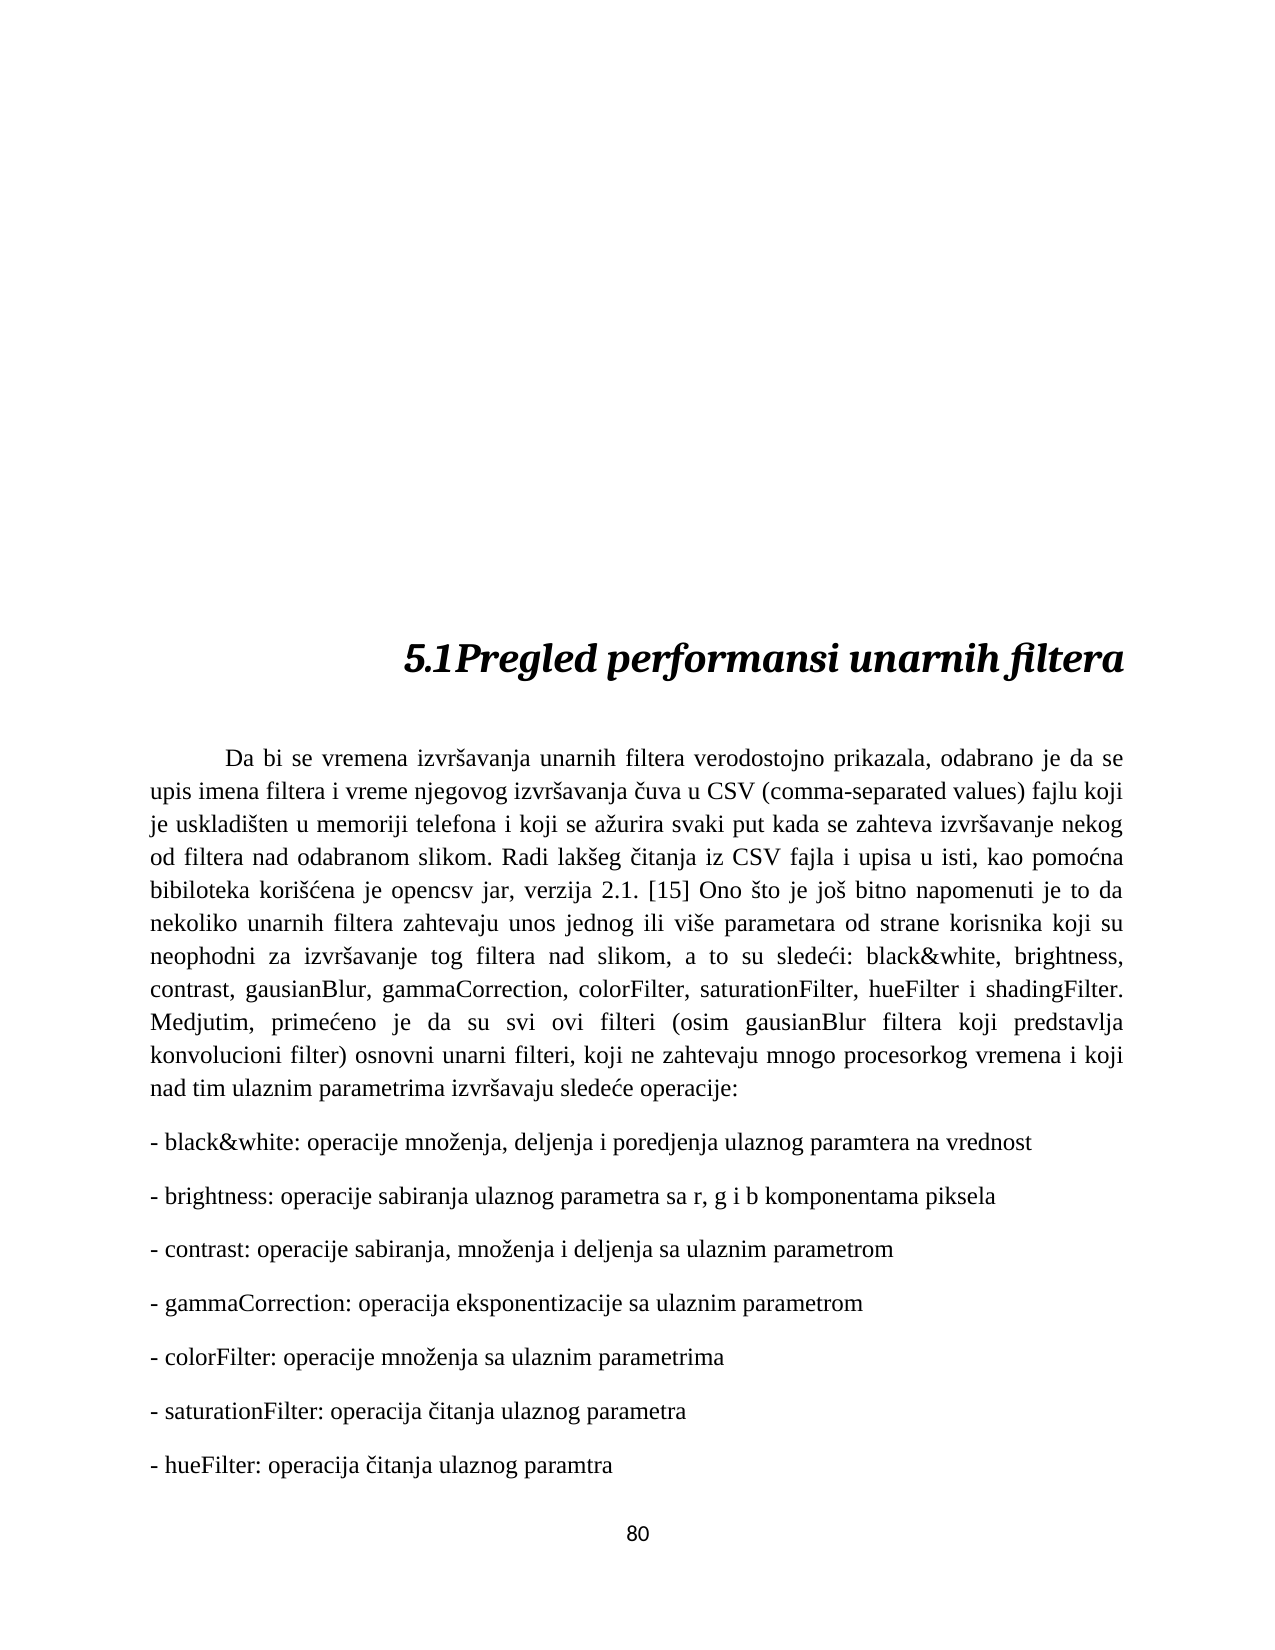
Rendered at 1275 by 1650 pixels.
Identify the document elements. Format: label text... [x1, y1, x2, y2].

text - contrast: operacije sabiranja, množenja i deljenja sa ulaznim parametrom [150, 1234, 1125, 1263]
text - colorFilter: operacije množenja sa ulaznim parametrima [150, 1342, 1125, 1371]
text Da bi se vremena izvršavanja unarnih filtera verodostojno prikazala, odabrano je da se upis imena filtera i vreme njegovog izvršavanja čuva u CSV (comma-separated values) fajlu koji je uskladišten u memoriji telefona i koji se ažurira svaki put kada se zahteva izvršavanje nekog od filtera nad odabranom slikom. Radi lakšeg čitanja iz CSV fajla i upisa u isti, kao pomoćna bibiloteka korišćena je opencsv jar, verzija 2.1. [15] Ono što je još bitno napomenuti je to da nekoliko unarnih filtera zahtevaju unos jednog ili više parametara od strane korisnika koji su neophodni za izvršavanje tog filtera nad slikom, a to su sledeći: black&white, brightness, contrast, gausianBlur, gammaCorrection, colorFilter, saturationFilter, hueFilter i shadingFilter. Medjutim, primećeno je da su svi ovi filteri (osim gausianBlur filtera koji predstavlja konvolucioni filter) osnovni unarni filteri, koji ne zahtevaju mnogo procesorkog vremena i koji nad tim ulaznim parametrima izvršavaju sledeće operacije: [150, 743, 1125, 1102]
text - brightness: operacije sabiranja ulaznog parametra sa r, g i b komponentama piksela [150, 1181, 1125, 1209]
text - hueFilter: operacija čitanja ulaznog paramtra [150, 1450, 1125, 1479]
text - gammaCorrection: operacija eksponentizacije sa ulaznim parametrom [150, 1288, 1125, 1317]
text - saturationFilter: operacija čitanja ulaznog parametra [150, 1396, 1125, 1425]
text - black&white: operacije množenja, deljenja i poredjenja ulaznog paramtera na vrednost [150, 1127, 1125, 1156]
subtitle Pregled performansi unarnih filtera [150, 635, 1125, 683]
